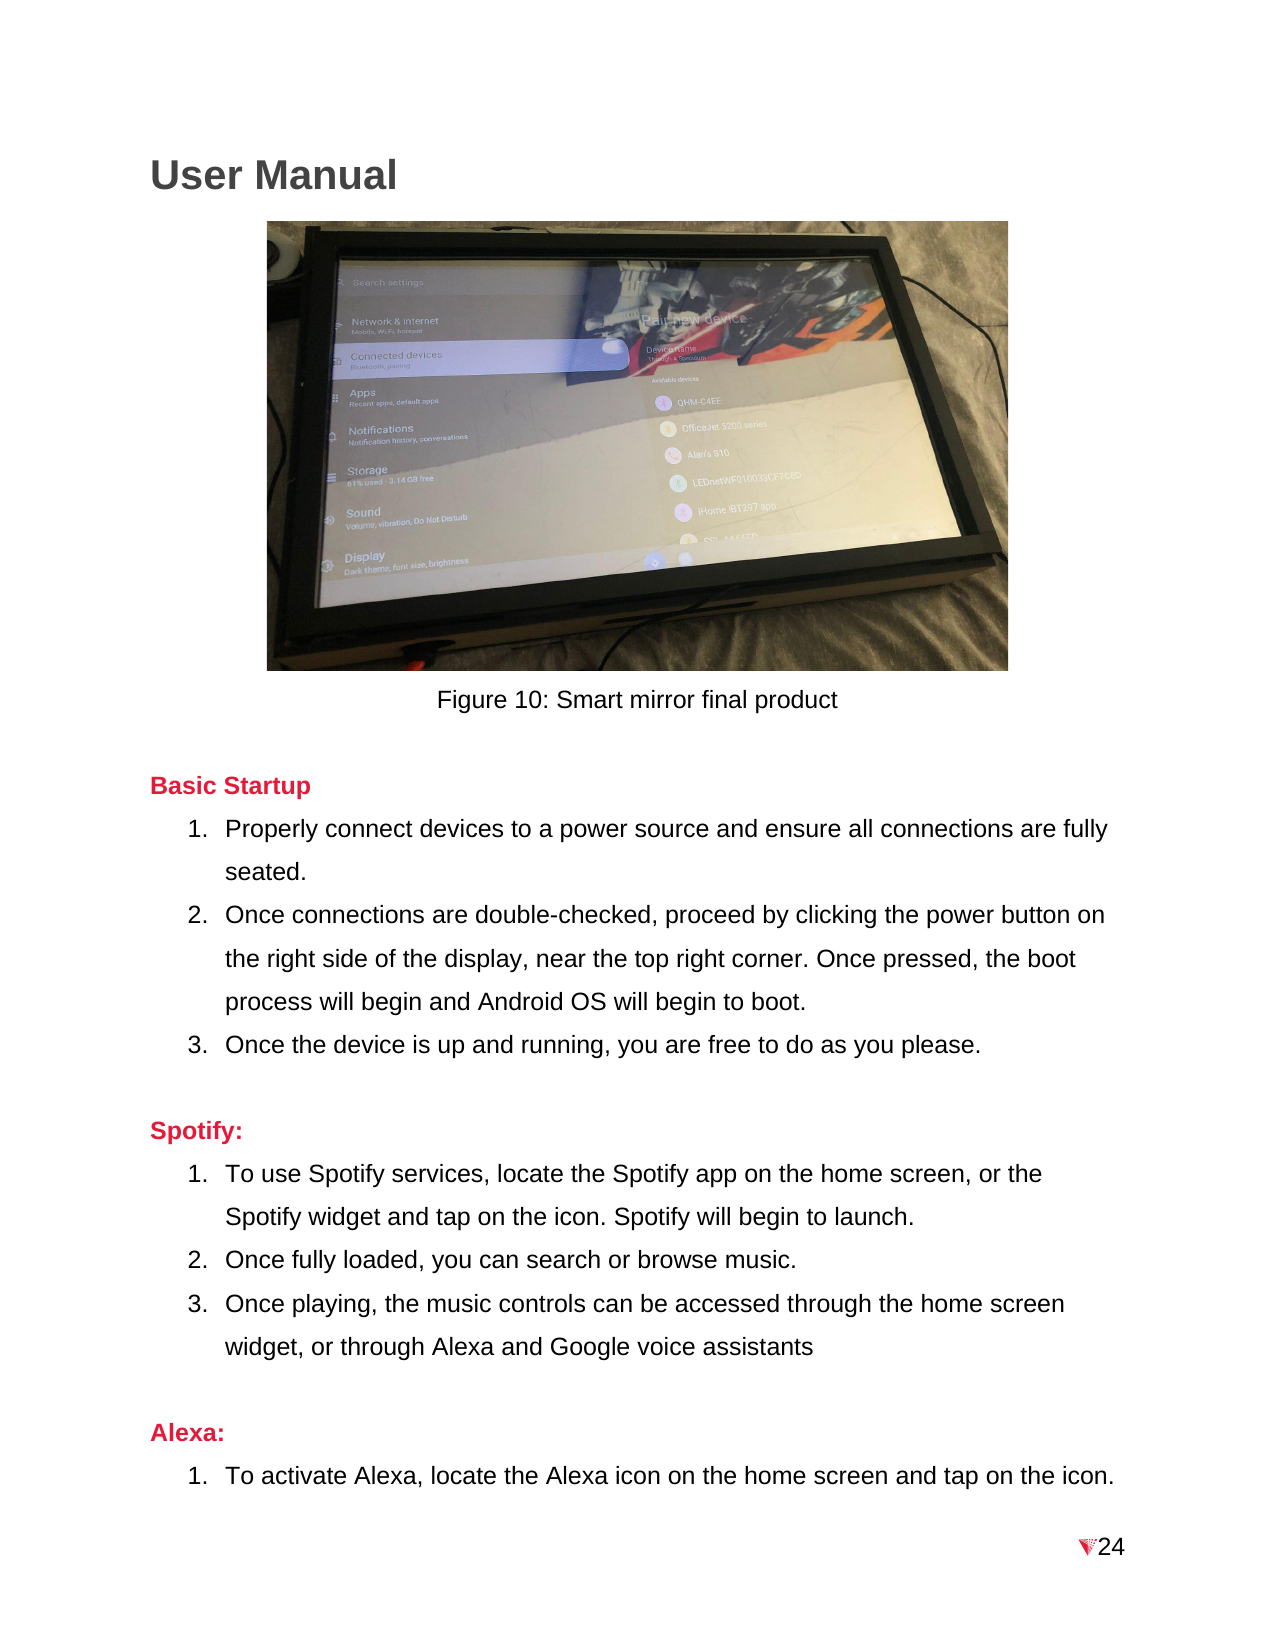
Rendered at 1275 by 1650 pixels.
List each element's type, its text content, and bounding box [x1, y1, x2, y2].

list To activate Alexa, locate the Alexa icon on the home screen and tap on the icon. [187, 1461, 1125, 1490]
picture [1078, 1537, 1098, 1556]
subtitle User Manual [150, 150, 1125, 198]
subtitle Basic Startup [150, 771, 1125, 800]
list Properly connect devices to a power source and ensure all connections are fully seated. [187, 814, 1125, 886]
text Figure 10: Smart mirror final product [150, 685, 1125, 713]
picture [266, 221, 1009, 671]
list Once the device is up and running, you are free to do as you please. [187, 1030, 1125, 1058]
list Once fully loaded, you can search or browse music. [187, 1245, 1125, 1274]
subtitle Alexa: [150, 1418, 1125, 1447]
list Once connections are double-checked, proceed by clicking the power button on the right side of the display, near the top right corner. Once pressed, the boot process will begin and Android OS will begin to boot. [187, 900, 1125, 1015]
subtitle Spotify: [150, 1116, 1125, 1145]
list To use Spotify services, locate the Spotify app on the home screen, or the Spotify widget and tap on the icon. Spotify will begin to launch. [187, 1159, 1125, 1231]
list Once playing, the music controls can be accessed through the home screen widget, or through Alexa and Google voice assistants [187, 1288, 1125, 1360]
